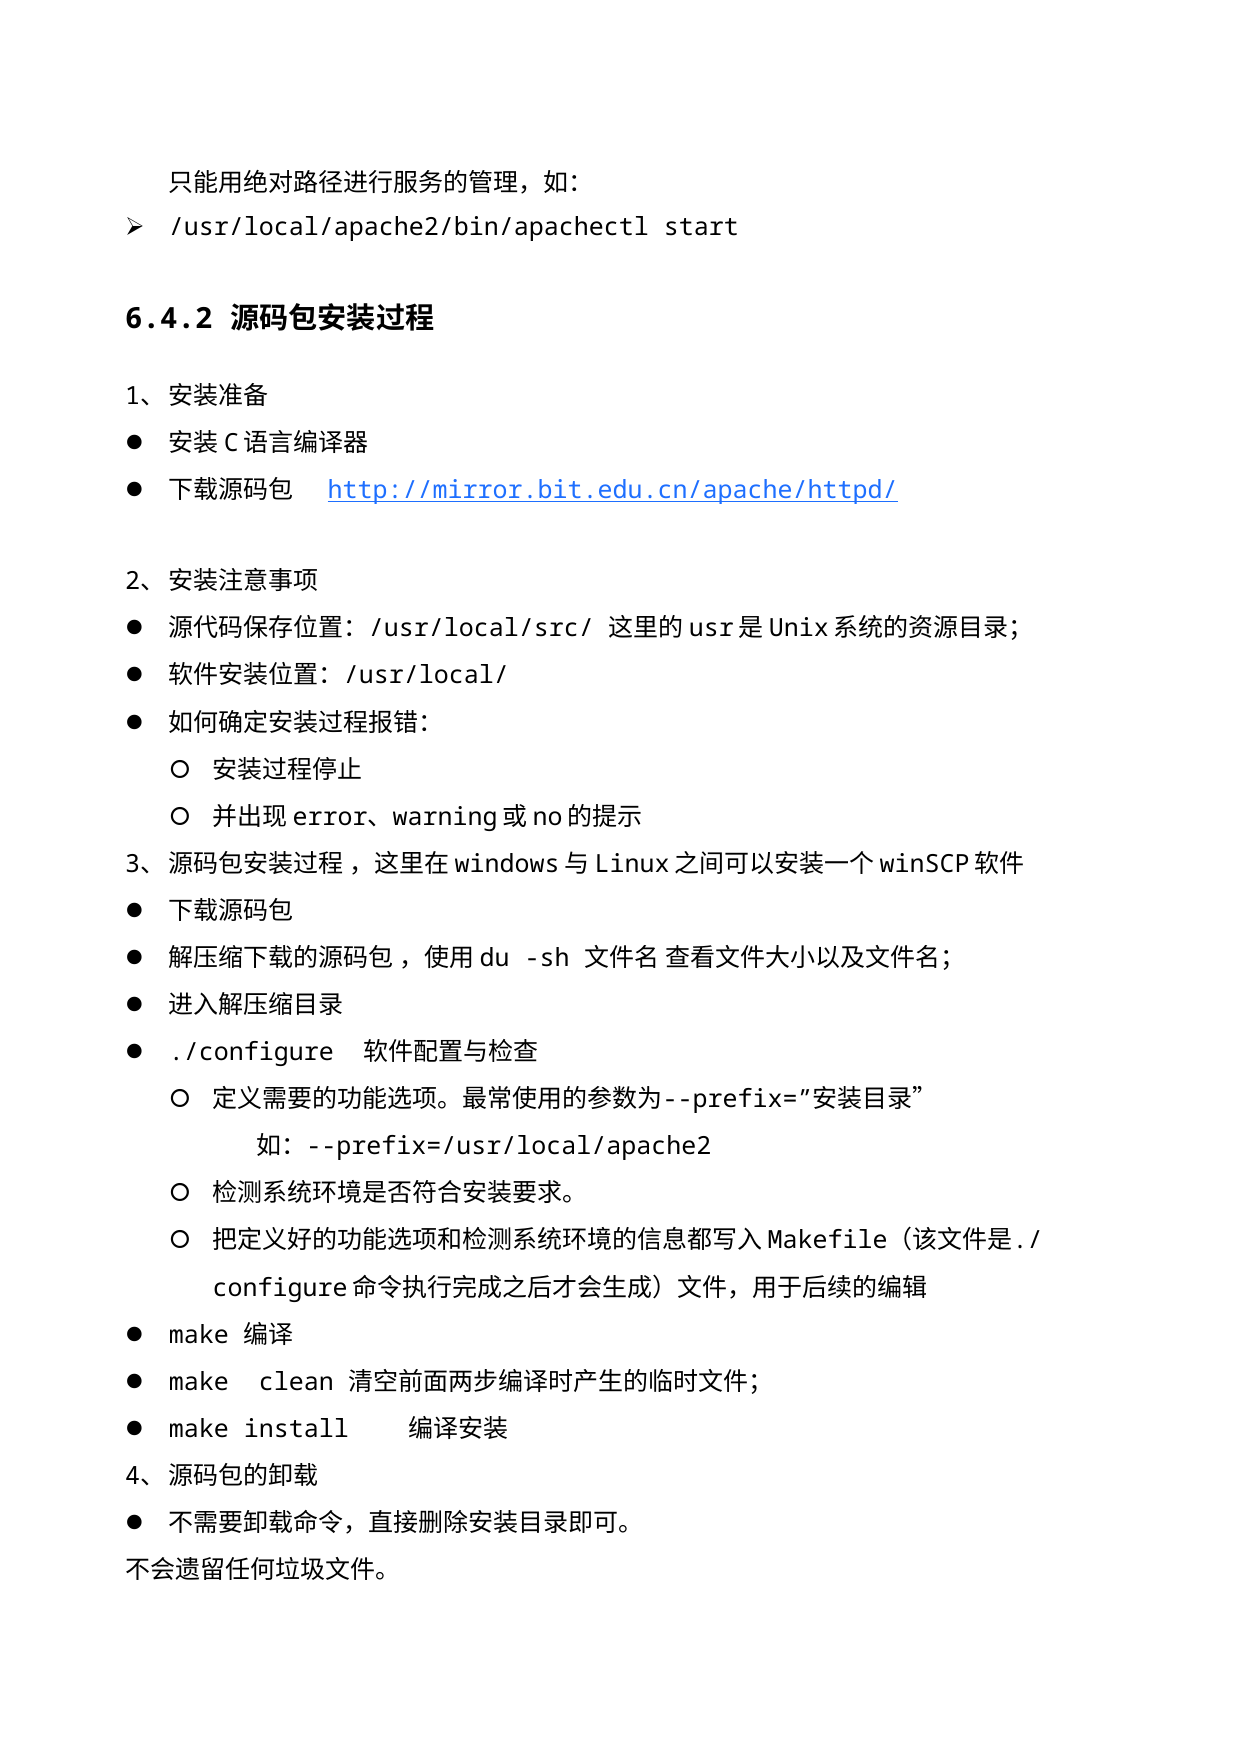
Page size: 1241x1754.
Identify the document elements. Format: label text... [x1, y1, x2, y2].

list 如何确定安装过程报错： [125, 702, 1115, 738]
list ./configure 软件配置与检查 [125, 1032, 1115, 1068]
list 软件安装位置：/usr/local/ [125, 655, 1115, 691]
list 下载源码包 [125, 890, 1115, 927]
list 源代码保存位置：/usr/local/src/ 这里的usr是Unix系统的资源目录； [125, 608, 1115, 644]
list 安装注意事项 [125, 561, 1115, 597]
list 检测系统环境是否符合安装要求。 [169, 1173, 1115, 1209]
list 把定义好的功能选项和检测系统环境的信息都写入Makefile（该文件是./configure命令执行完成之后才会生成）文件，用于后续的编辑 [169, 1220, 1115, 1303]
list 解压缩下载的源码包 ，使用du -sh 文件名 查看文件大小以及文件名； [125, 937, 1115, 974]
list 源码包安装过程 ，这里在windows与Linux之间可以安装一个winSCP软件 [125, 843, 1115, 879]
list make clean 清空前面两步编译时产生的临时文件； [125, 1361, 1115, 1397]
list 如：--prefix=/usr/local/apache2 [169, 1126, 1115, 1162]
list make install 编译安装 [125, 1408, 1115, 1444]
text 不会遗留任何垃圾文件。 [125, 1549, 1115, 1586]
list /usr/local/apache2/bin/apachectl start [125, 209, 1115, 243]
list 进入解压缩目录 [125, 984, 1115, 1021]
list make 编译 [125, 1314, 1115, 1350]
list 不需要卸载命令，直接删除安装目录即可。 [125, 1502, 1115, 1539]
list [125, 162, 1115, 198]
list 安装C语言编译器 [125, 422, 1115, 459]
list 下载源码包 http://mirror.bit.edu.cn/apache/httpd/ [125, 469, 1115, 506]
list 并出现error、warning或no的提示 [169, 796, 1115, 832]
list 源码包的卸载 [125, 1455, 1115, 1492]
list 安装准备 [125, 375, 1115, 412]
list 安装过程停止 [169, 749, 1115, 785]
subtitle 6.4.2 源码包安装过程 [125, 295, 1115, 337]
list 定义需要的功能选项。最常使用的参数为--prefix=”安装目录” [169, 1079, 1115, 1115]
